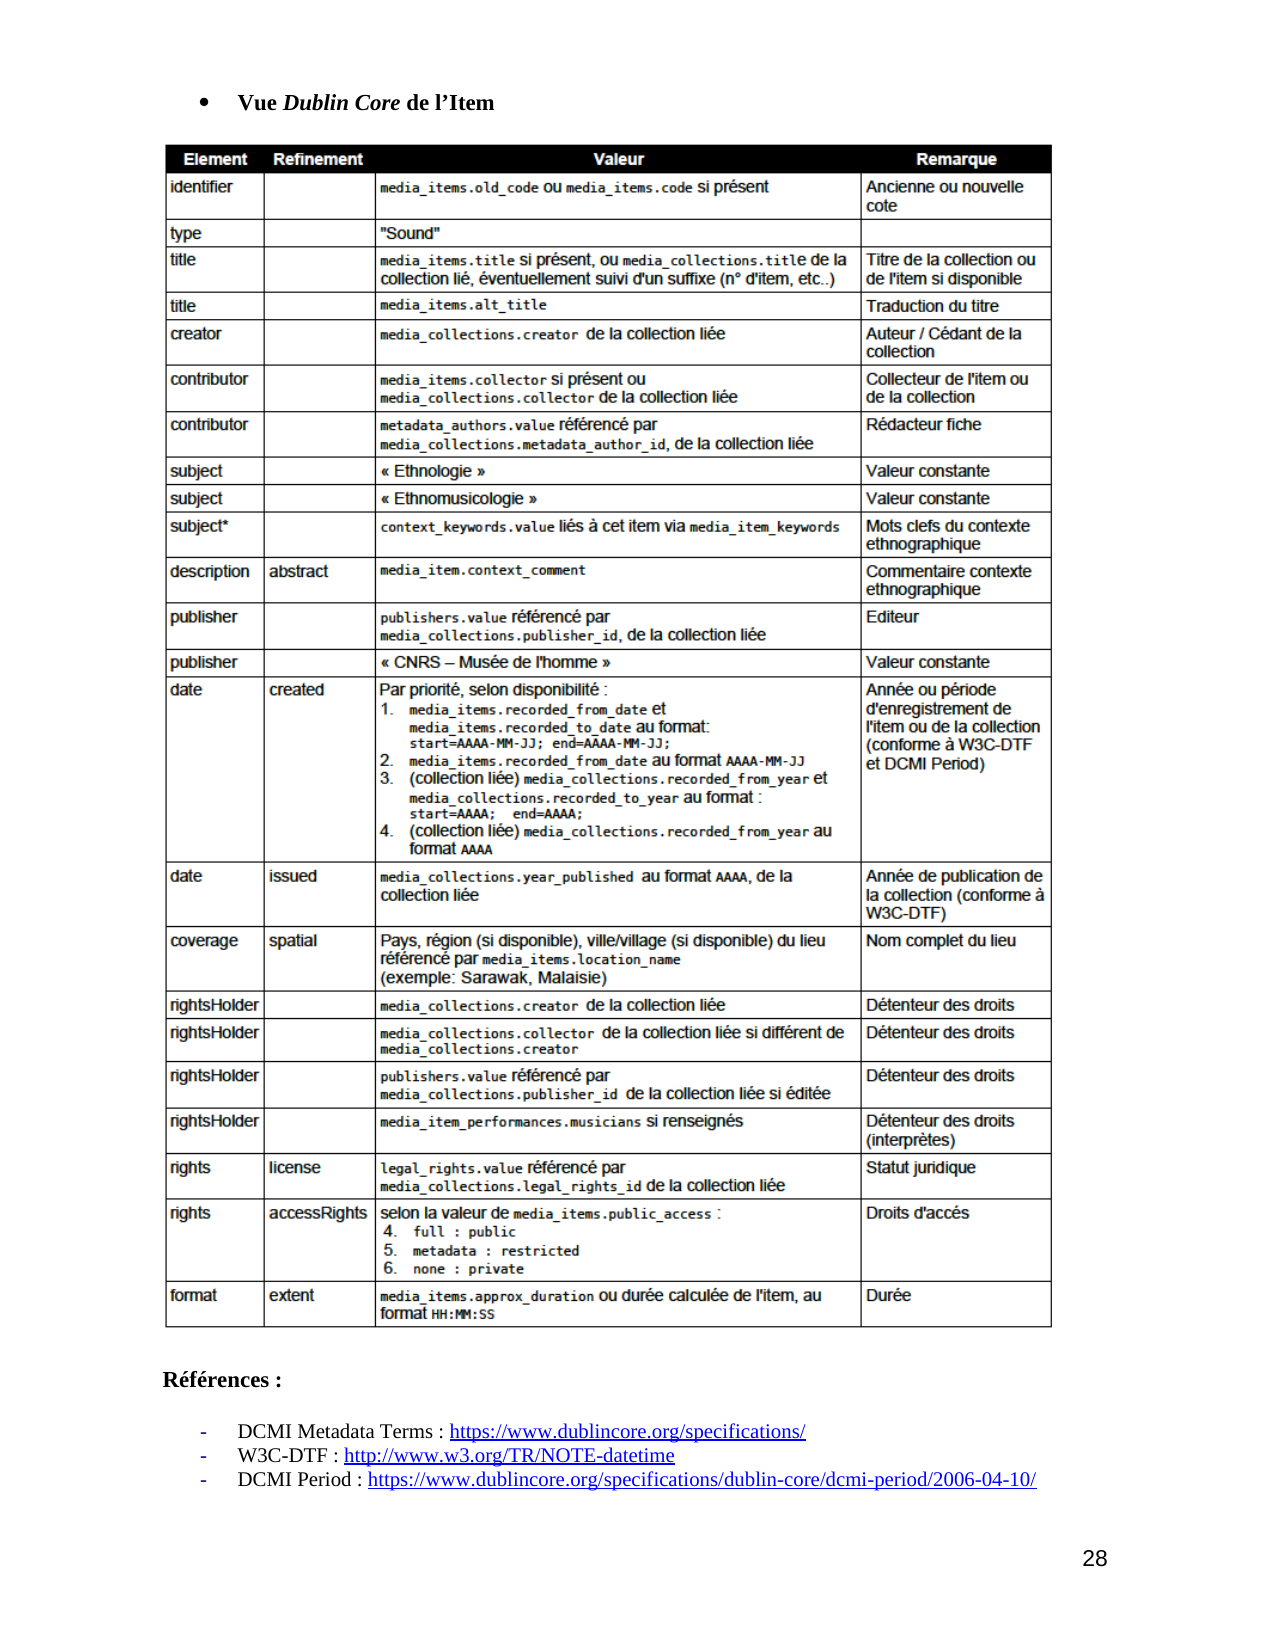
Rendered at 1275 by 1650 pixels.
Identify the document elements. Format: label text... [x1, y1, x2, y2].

list W3C-DTF : http://www.w3.org/TR/NOTE-datetime [200, 1443, 1107, 1467]
picture [162, 140, 1058, 1337]
text Références : [162, 1366, 1107, 1392]
list DCMI Period : https://www.dublincore.org/specifications/dublin-core/dcmi-period/2006-04-10/ [200, 1467, 1107, 1491]
list Vue Dublin Core de l’Item [200, 89, 1107, 115]
list DCMI Metadata Terms : https://www.dublincore.org/specifications/ [200, 1418, 1107, 1443]
